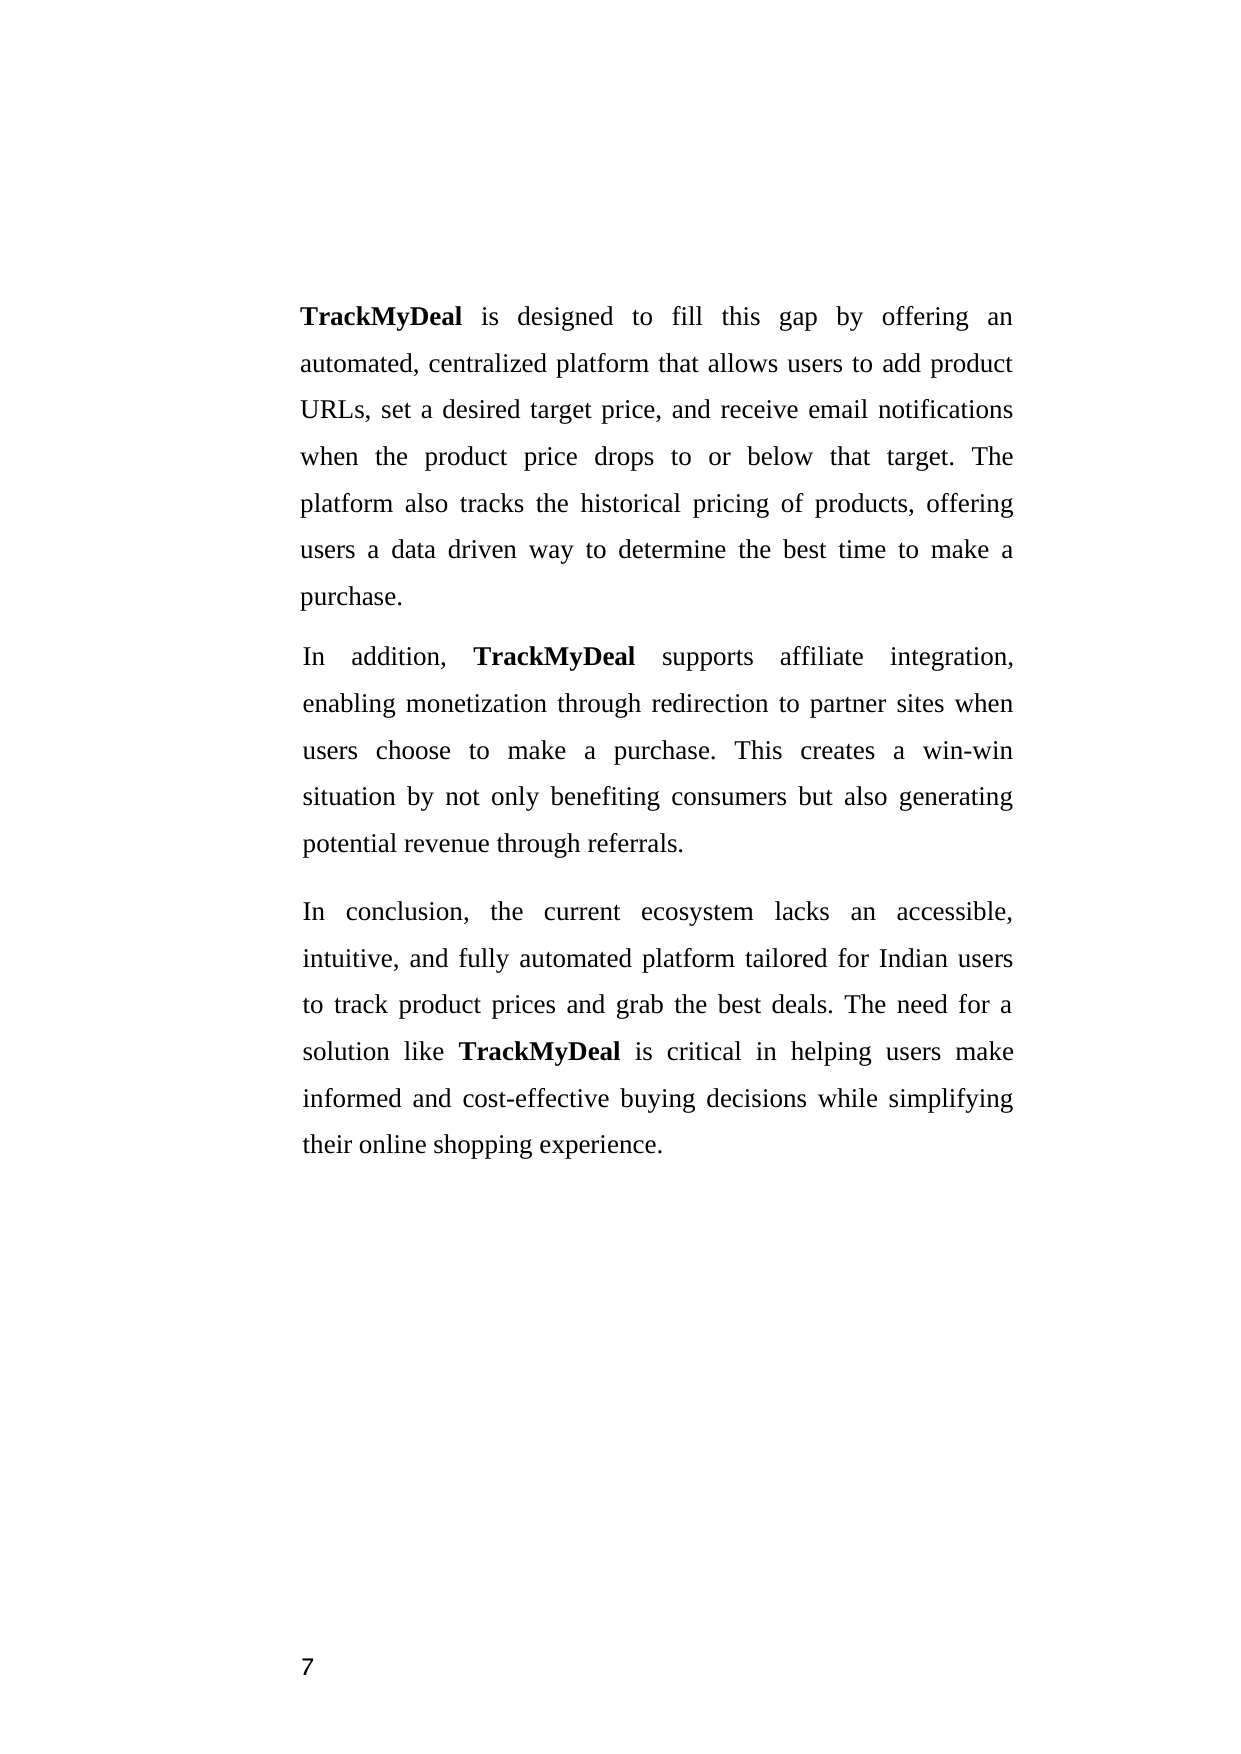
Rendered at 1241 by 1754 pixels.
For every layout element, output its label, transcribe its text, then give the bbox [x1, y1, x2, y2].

text In conclusion, the current ecosystem lacks an accessible, intuitive, and fully automated platform tailored for Indian users to track product prices and grab the best deals. The need for a solution like TrackMyDeal is critical in helping users make informed and cost-effective buying decisions while simplifying their online shopping experience. [302, 895, 1014, 1160]
text TrackMyDeal is designed to fill this gap by offering an automated, centralized platform that allows users to add product URLs, set a desired target price, and receive email notifications when the product price drops to or below that target. The platform also tracks the historical pricing of products, offering users a data driven way to determine the best time to make a purchase. [300, 300, 1014, 611]
text In addition, TrackMyDeal supports affiliate integration, enabling monetization through redirection to partner sites when users choose to make a purchase. This creates a win-win situation by not only benefiting consumers but also generating potential revenue through referrals. [302, 640, 1014, 858]
